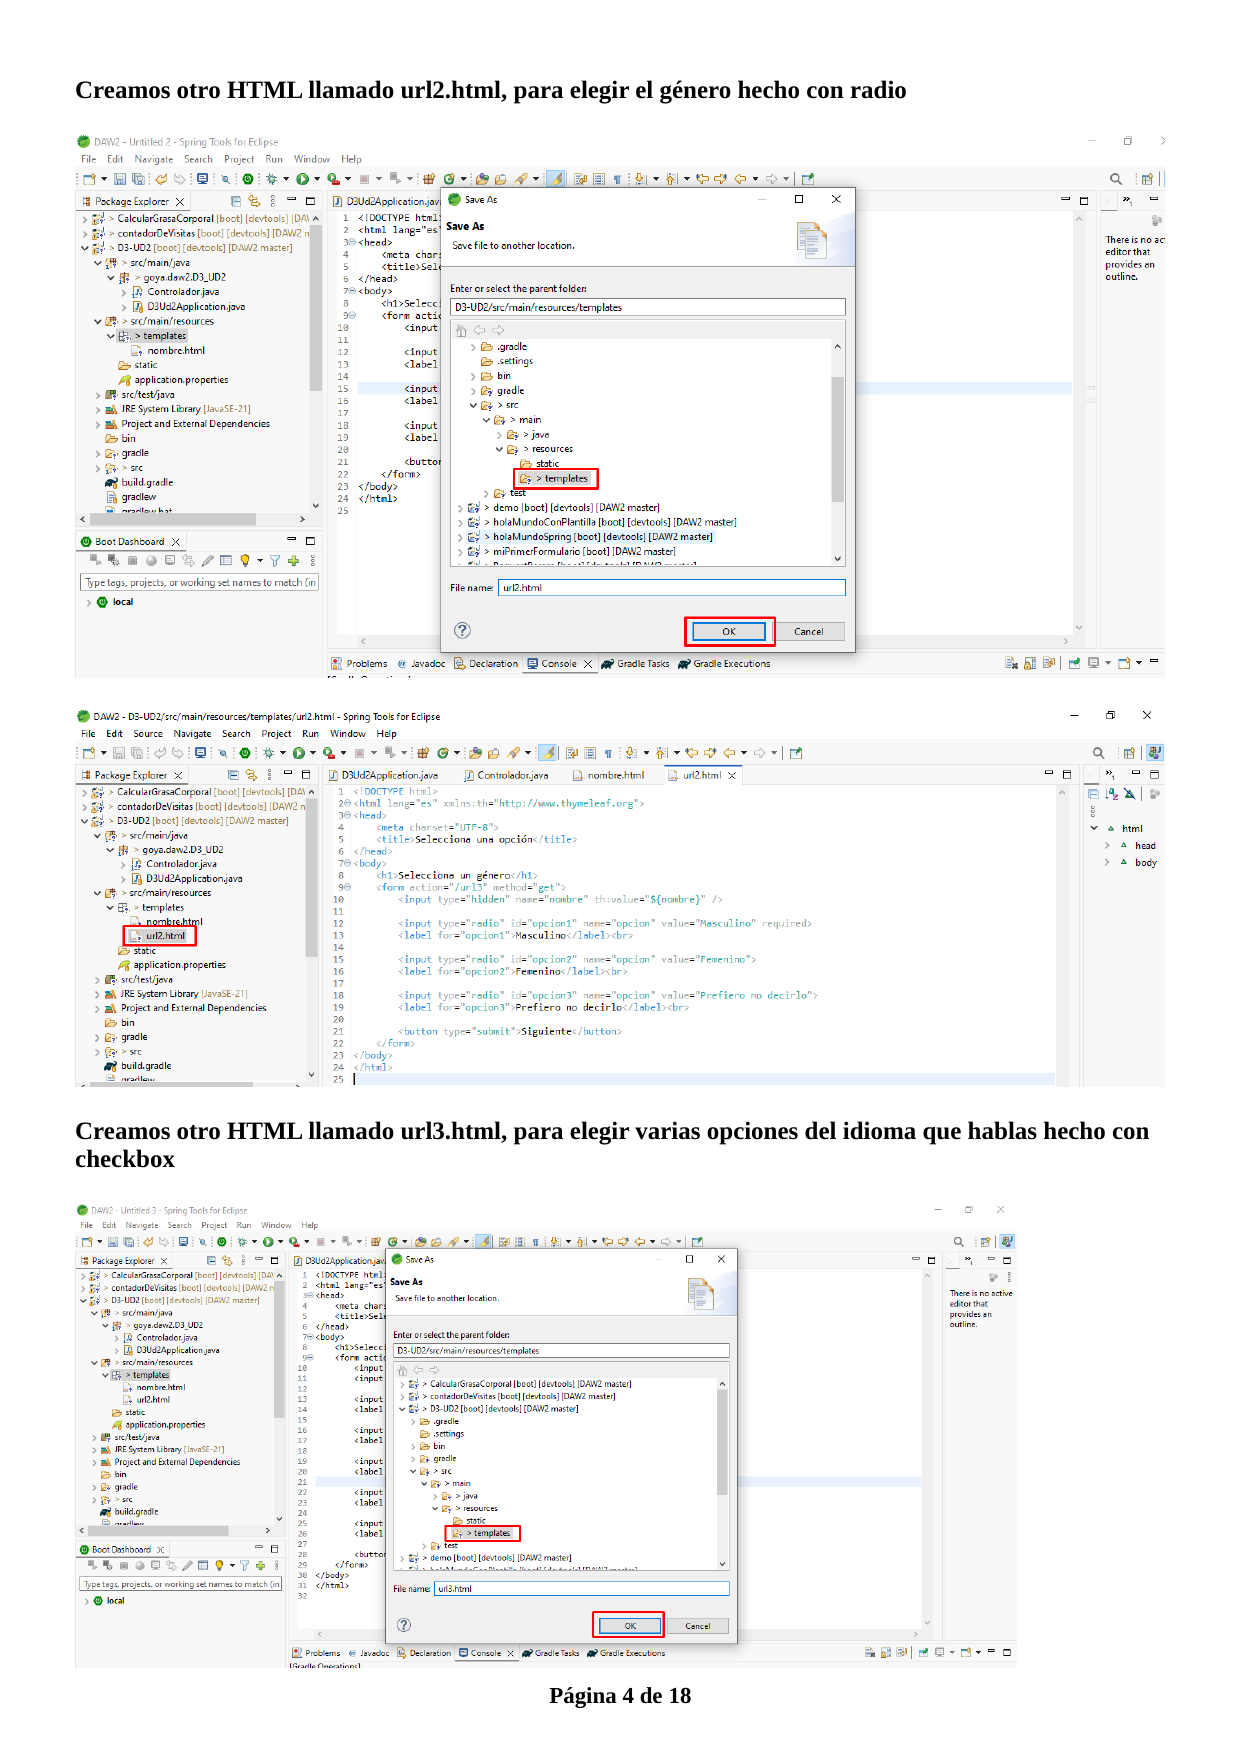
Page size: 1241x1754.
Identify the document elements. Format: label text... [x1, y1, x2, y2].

list Creamos otro HTML llamado url2.html, para elegir el género hecho con radio [75, 75, 1165, 104]
picture [75, 1202, 1017, 1668]
list Creamos otro HTML llamado url3.html, para elegir varias opciones del idioma que hablas hecho con checkbox [75, 1116, 1165, 1173]
picture [75, 707, 1166, 1087]
picture [75, 132, 1166, 678]
